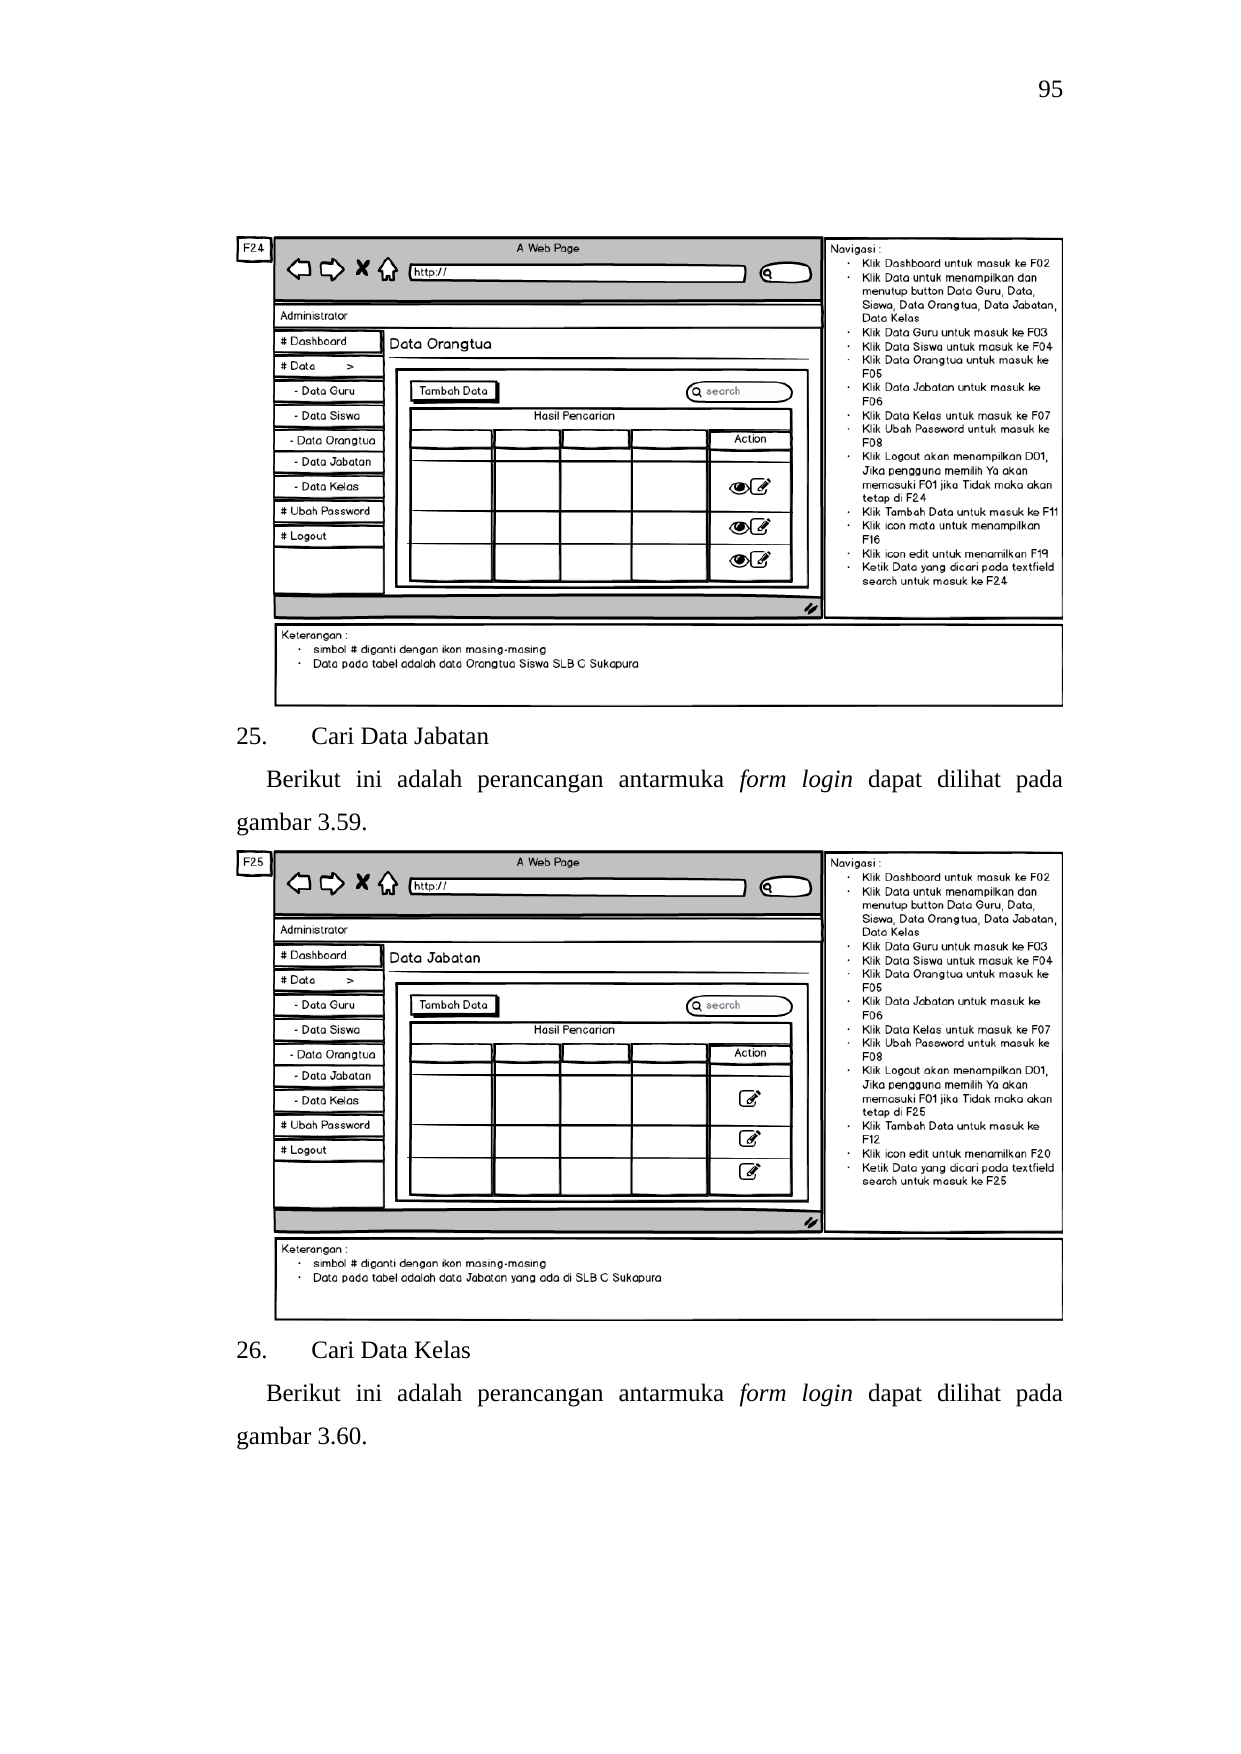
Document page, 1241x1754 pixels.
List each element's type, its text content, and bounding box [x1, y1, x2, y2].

list Cari Data Jabatan [236, 721, 1063, 750]
text Berikut ini adalah perancangan antarmuka form login dapat dilihat pada gambar 3.60. [236, 1378, 1063, 1450]
list Cari Data Kelas [236, 1335, 1063, 1364]
picture [236, 850, 1063, 1321]
text Berikut ini adalah perancangan antarmuka form login dapat dilihat pada gambar 3.59. [236, 764, 1063, 836]
picture [236, 236, 1063, 707]
